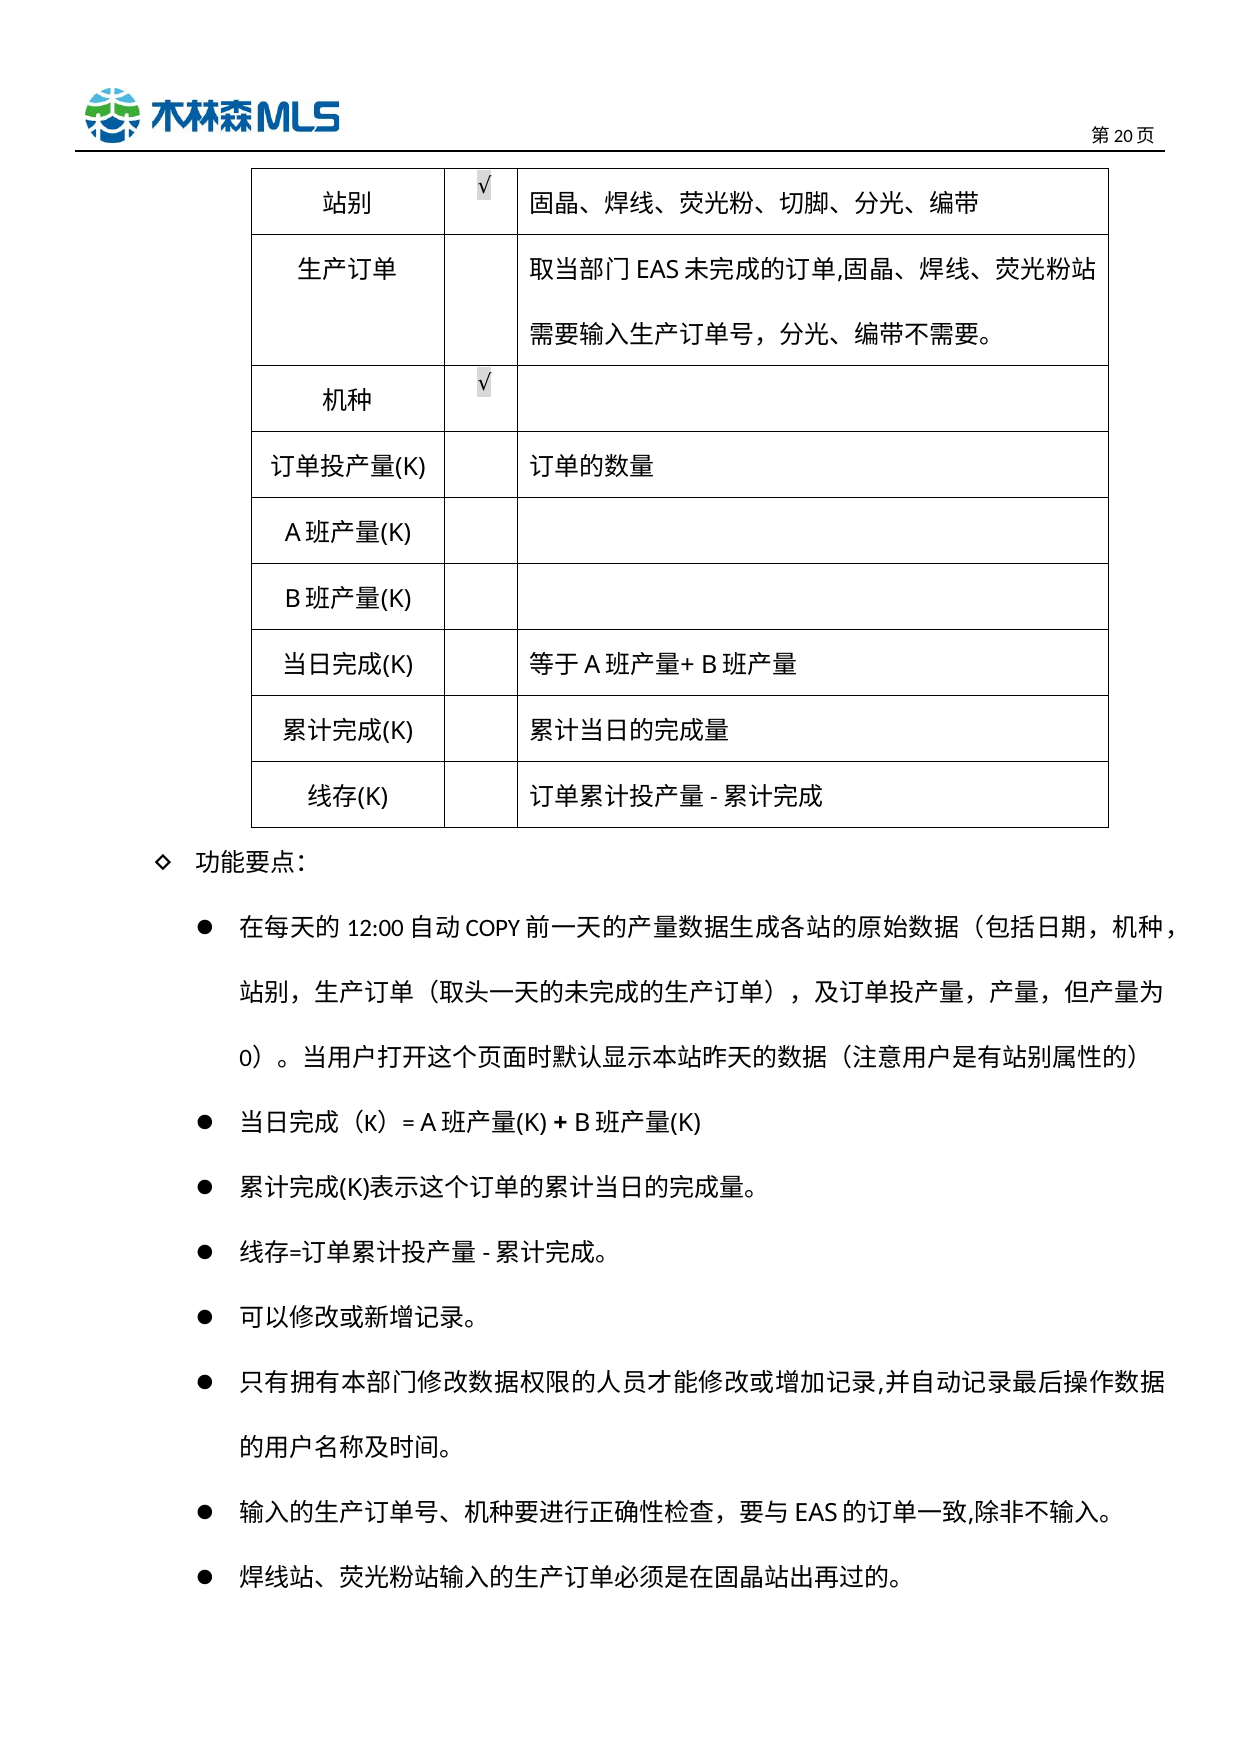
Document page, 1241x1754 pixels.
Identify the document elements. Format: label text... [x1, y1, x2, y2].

table_cell [518, 564, 1108, 629]
table_cell 累计当日的完成量 [518, 696, 1108, 761]
list 累计完成(K)表示这个订单的累计当日的完成量。 [195, 1153, 1165, 1218]
table_cell [518, 366, 1108, 431]
table_cell [445, 564, 517, 629]
table_cell 订单投产量(K) [252, 432, 444, 497]
table_cell √ [445, 366, 517, 431]
table_cell [445, 696, 517, 761]
list 只有拥有本部门修改数据权限的人员才能修改或增加记录,并自动记录最后操作数据的用户名称及时间。 [195, 1348, 1165, 1478]
table_cell 线存(K) [252, 762, 444, 827]
list 当日完成（K）= A班产量(K) + B班产量(K) [195, 1088, 1165, 1153]
table_cell 取当部门EAS未完成的订单,固晶、焊线、荧光粉站需要输入生产订单号，分光、编带不需要。 [518, 235, 1108, 365]
table_cell 订单的数量 [518, 432, 1108, 497]
table_cell 等于A班产量+ B班产量 [518, 630, 1108, 695]
table_cell [445, 630, 517, 695]
list 在每天的12:00自动COPY前一天的产量数据生成各站的原始数据（包括日期，机种，站别，生产订单（取头一天的未完成的生产订单），及订单投产量，产量，但产量为0）。当用户打开这个页面时默认显示本站昨天的数据（注意用户是有站别属性的） [195, 893, 1165, 1088]
list 可以修改或新增记录。 [195, 1283, 1165, 1348]
table_cell 订单累计投产量 - 累计完成 [518, 762, 1108, 827]
table_cell B班产量(K) [252, 564, 444, 629]
list 功能要点： [152, 828, 1165, 893]
table_cell 累计完成(K) [252, 696, 444, 761]
picture [85, 88, 340, 143]
list 输入的生产订单号、机种要进行正确性检查，要与EAS的订单一致,除非不输入。 [195, 1478, 1165, 1543]
table_cell [445, 498, 517, 563]
table_cell [445, 235, 517, 365]
table_cell 当日完成(K) [252, 630, 444, 695]
list 线存=订单累计投产量 - 累计完成。 [195, 1218, 1165, 1283]
table_cell A班产量(K) [252, 498, 444, 563]
table_cell √ [445, 169, 517, 234]
table_cell 固晶、焊线、荧光粉、切脚、分光、编带 [518, 169, 1108, 234]
table_cell 站别 [252, 169, 444, 234]
table_cell [518, 498, 1108, 563]
list 焊线站、荧光粉站输入的生产订单必须是在固晶站出再过的。 [195, 1543, 1165, 1608]
table_cell 生产订单 [252, 235, 444, 365]
table_cell [445, 762, 517, 827]
table_cell [445, 432, 517, 497]
table_cell 机种 [252, 366, 444, 431]
